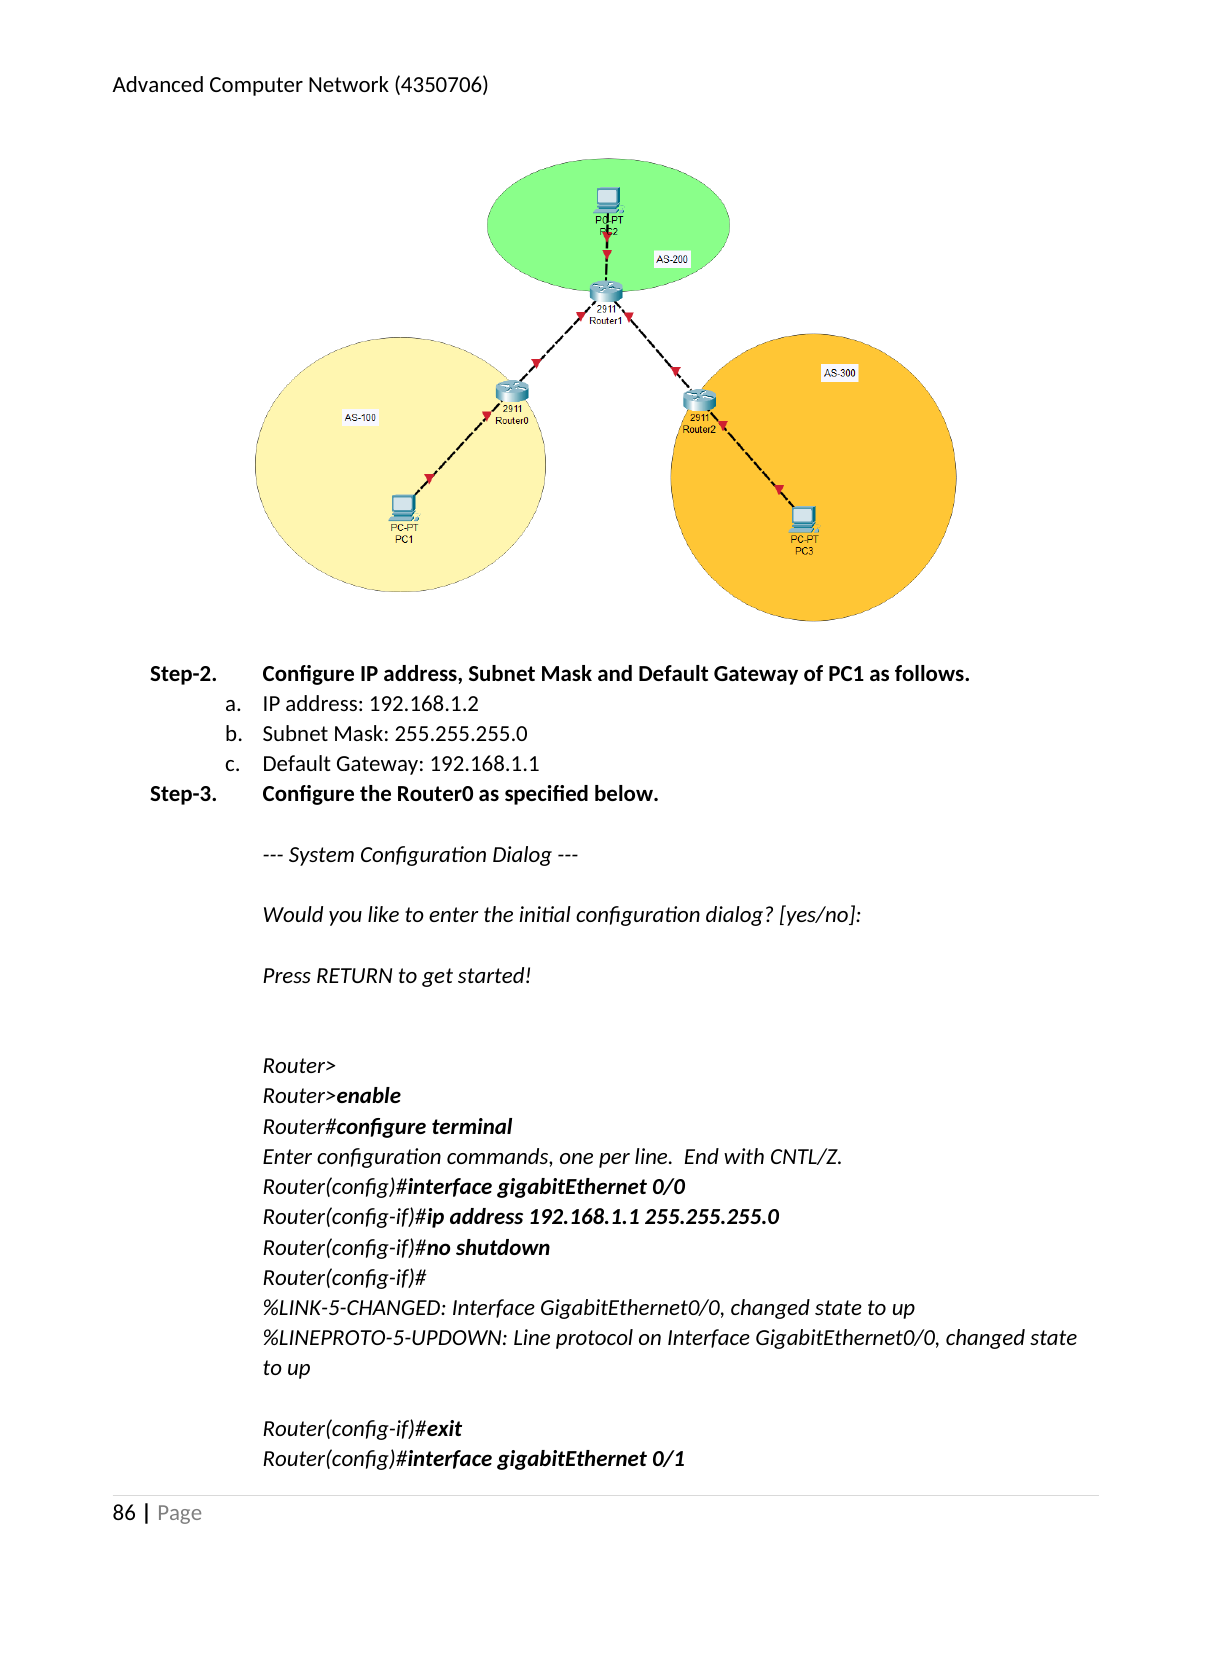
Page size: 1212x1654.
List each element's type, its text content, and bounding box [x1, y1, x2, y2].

list Default Gateway: 192.168.1.1 [225, 749, 1099, 777]
list Router(config)#interface gigabitEthernet 0/1 [262, 1444, 1099, 1472]
picture [216, 150, 996, 640]
list %LINK-5-CHANGED: Interface GigabitEthernet0/0, changed state to up [262, 1293, 1099, 1321]
list %LINEPROTO-5-UPDOWN: Line protocol on Interface GigabitEthernet0/0, changed state to up [262, 1323, 1099, 1382]
list Router> [262, 1051, 1099, 1079]
list --- System Configuration Dialog --- [262, 840, 1099, 868]
list Router(config-if)#exit [262, 1414, 1099, 1442]
list Router(config-if)#ip address 192.168.1.1 255.255.255.0 [262, 1202, 1099, 1231]
list Router>enable [262, 1082, 1099, 1110]
list Would you like to enter the initial configuration dialog? [yes/no]: [262, 900, 1099, 928]
list Enter configuration commands, one per line. End with CNTL/Z. [262, 1142, 1099, 1170]
list Press RETURN to get started! [262, 961, 1099, 989]
list Router#configure terminal [262, 1112, 1099, 1140]
list Router(config)#interface gigabitEthernet 0/0 [262, 1172, 1099, 1200]
list Subnet Mask: 255.255.255.0 [225, 719, 1099, 747]
list Router(config-if)# [262, 1263, 1099, 1291]
list Configure IP address, Subnet Mask and Default Gateway of PC1 as follows. [150, 659, 1099, 687]
list Router(config-if)#no shutdown [262, 1233, 1099, 1261]
list IP address: 192.168.1.2 [225, 689, 1099, 717]
list Configure the Router0 as specified below. [150, 779, 1099, 808]
